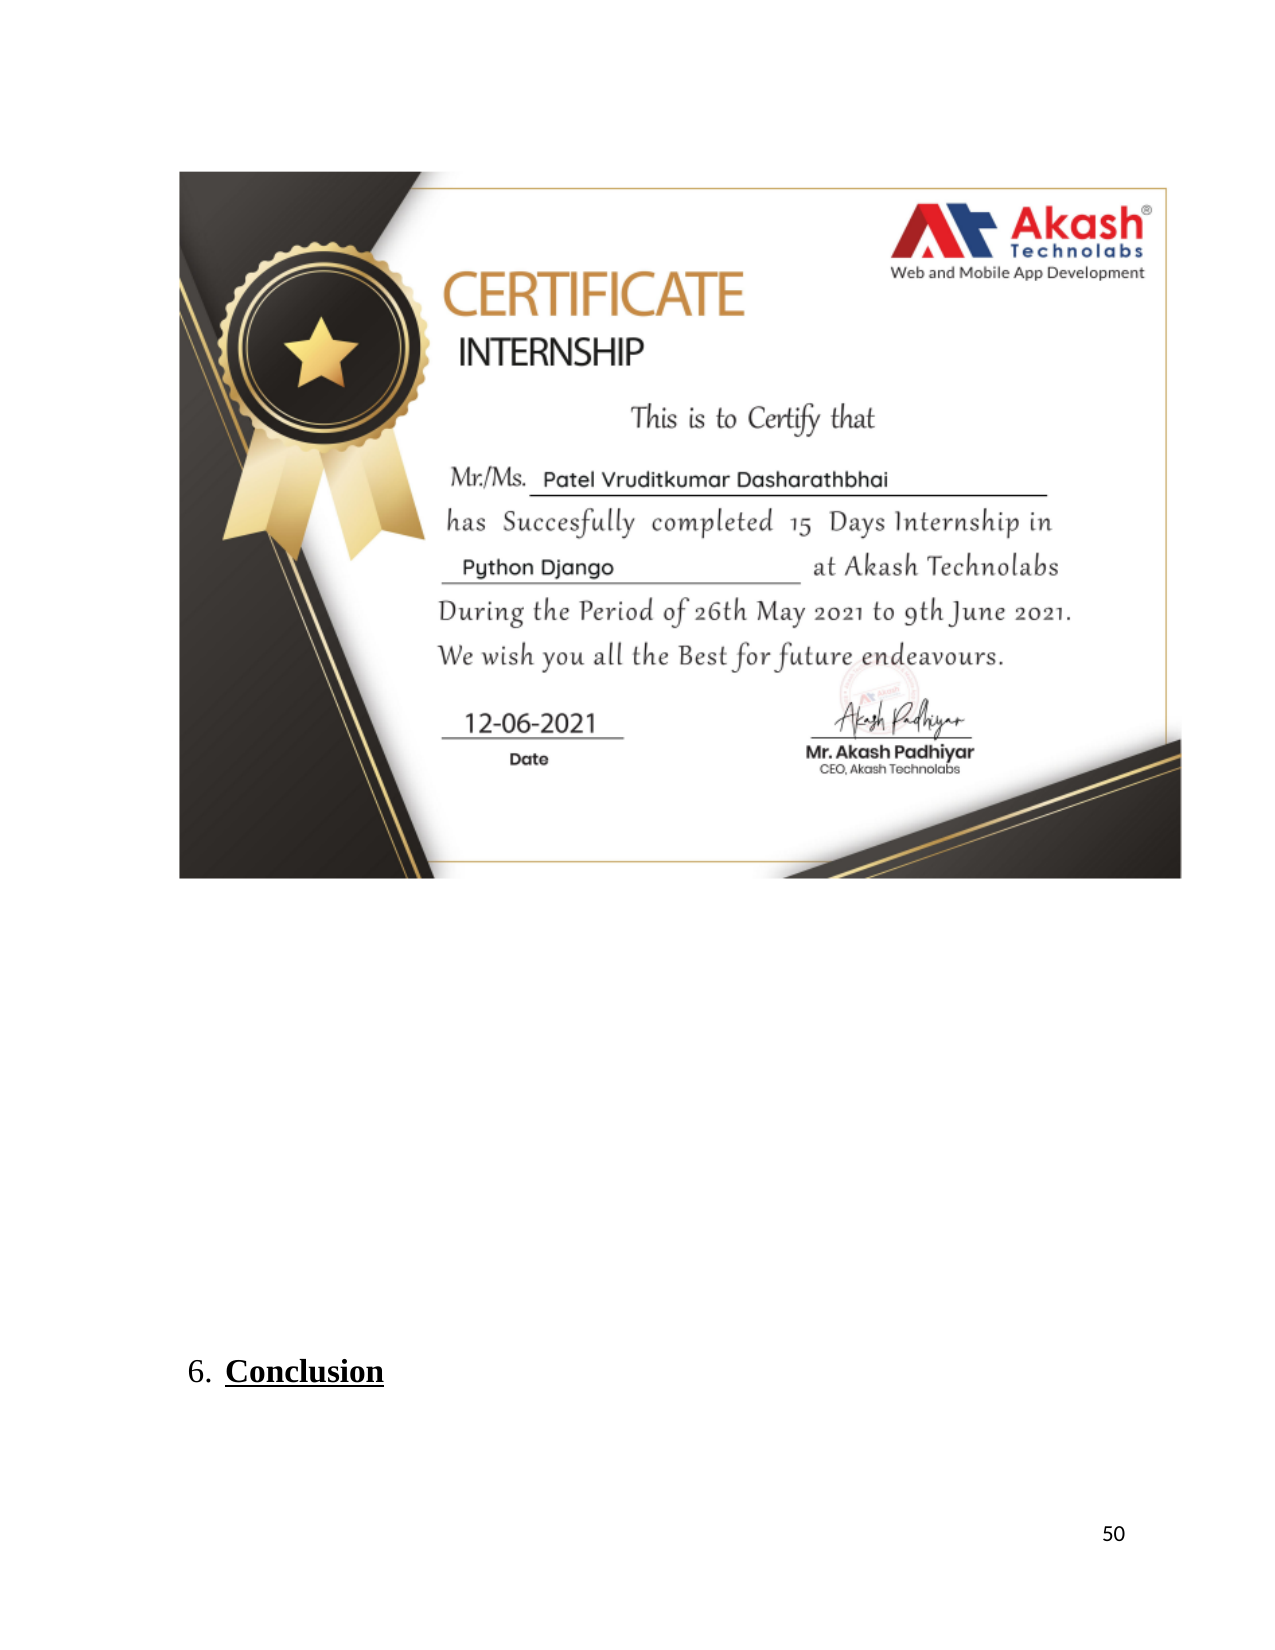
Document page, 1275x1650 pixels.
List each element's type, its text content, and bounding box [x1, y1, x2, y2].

picture [150, 150, 1210, 911]
list Conclusion [187, 1352, 1125, 1390]
